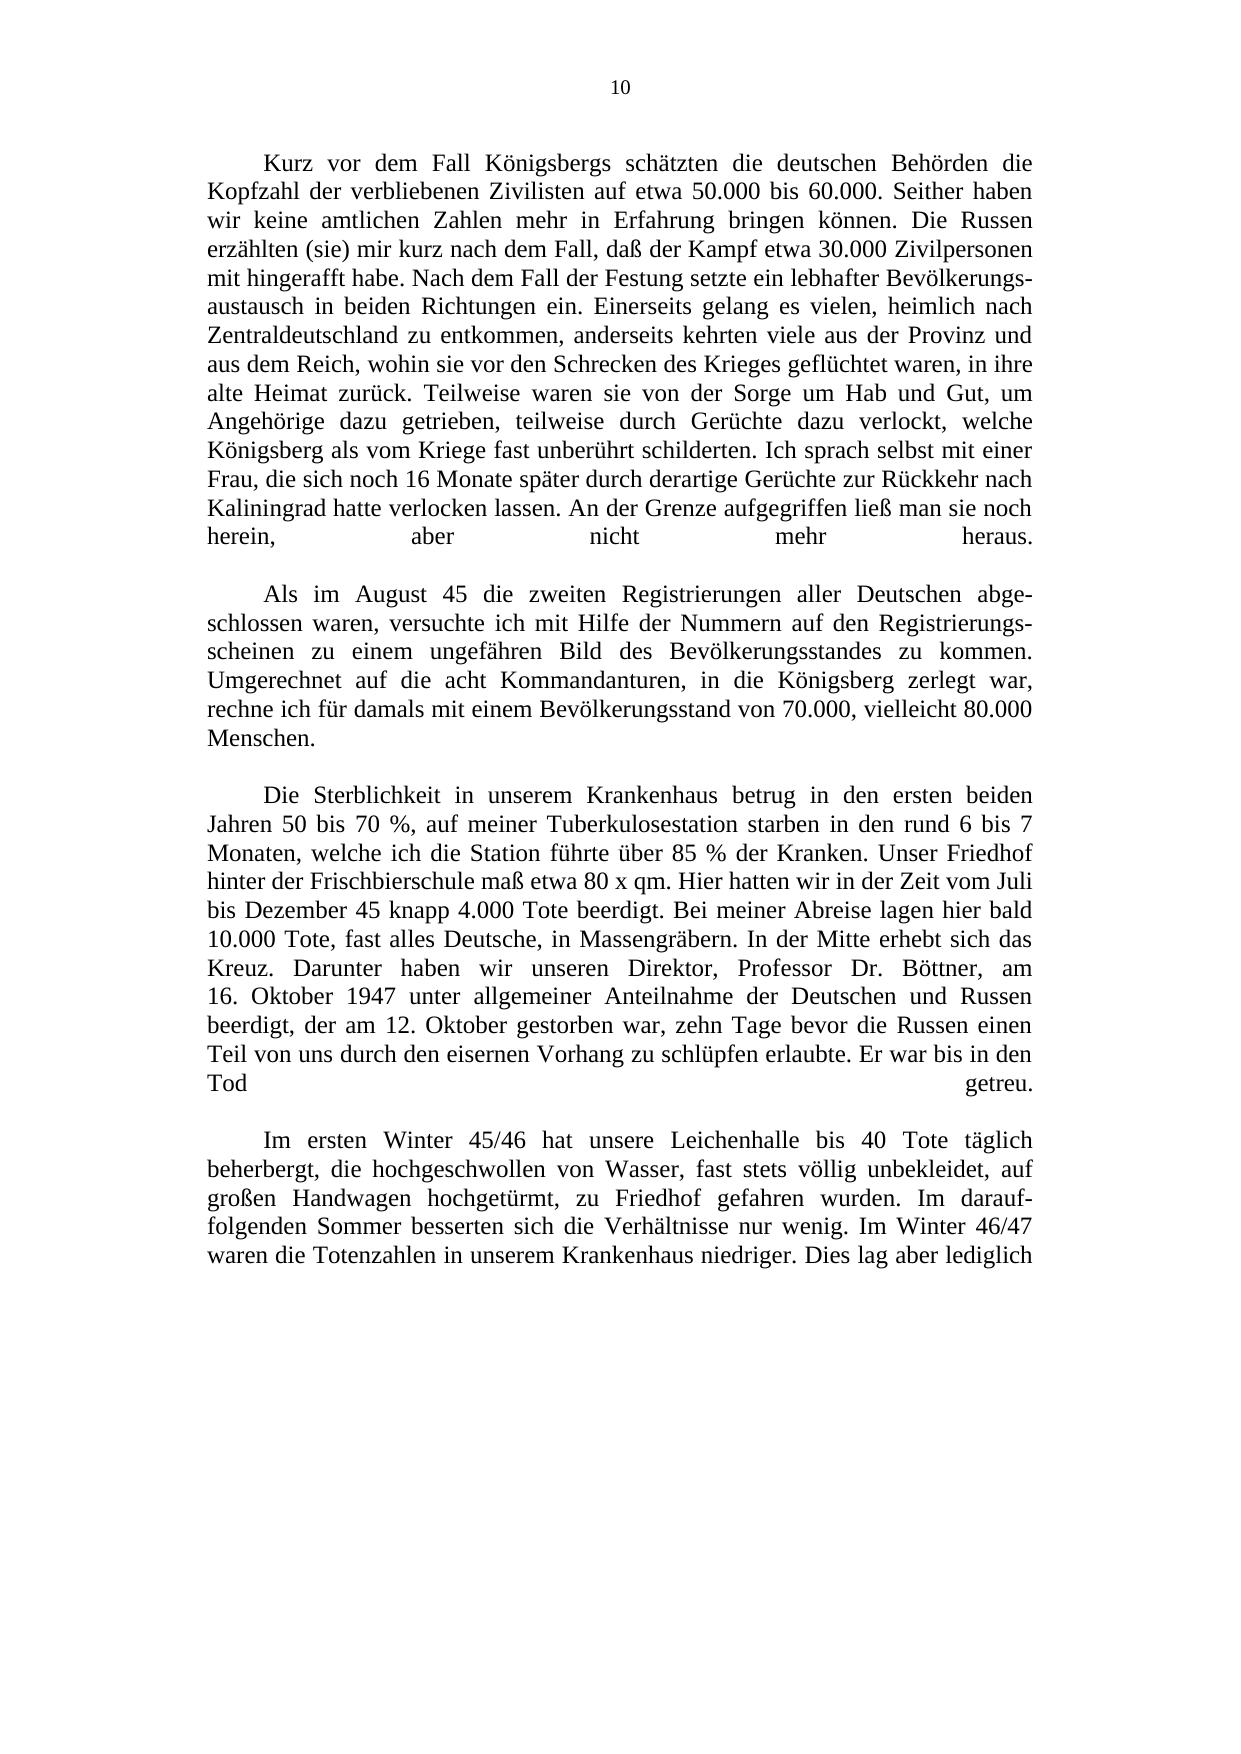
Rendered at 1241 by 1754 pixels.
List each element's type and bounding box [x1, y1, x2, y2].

text [207, 148, 1033, 1269]
